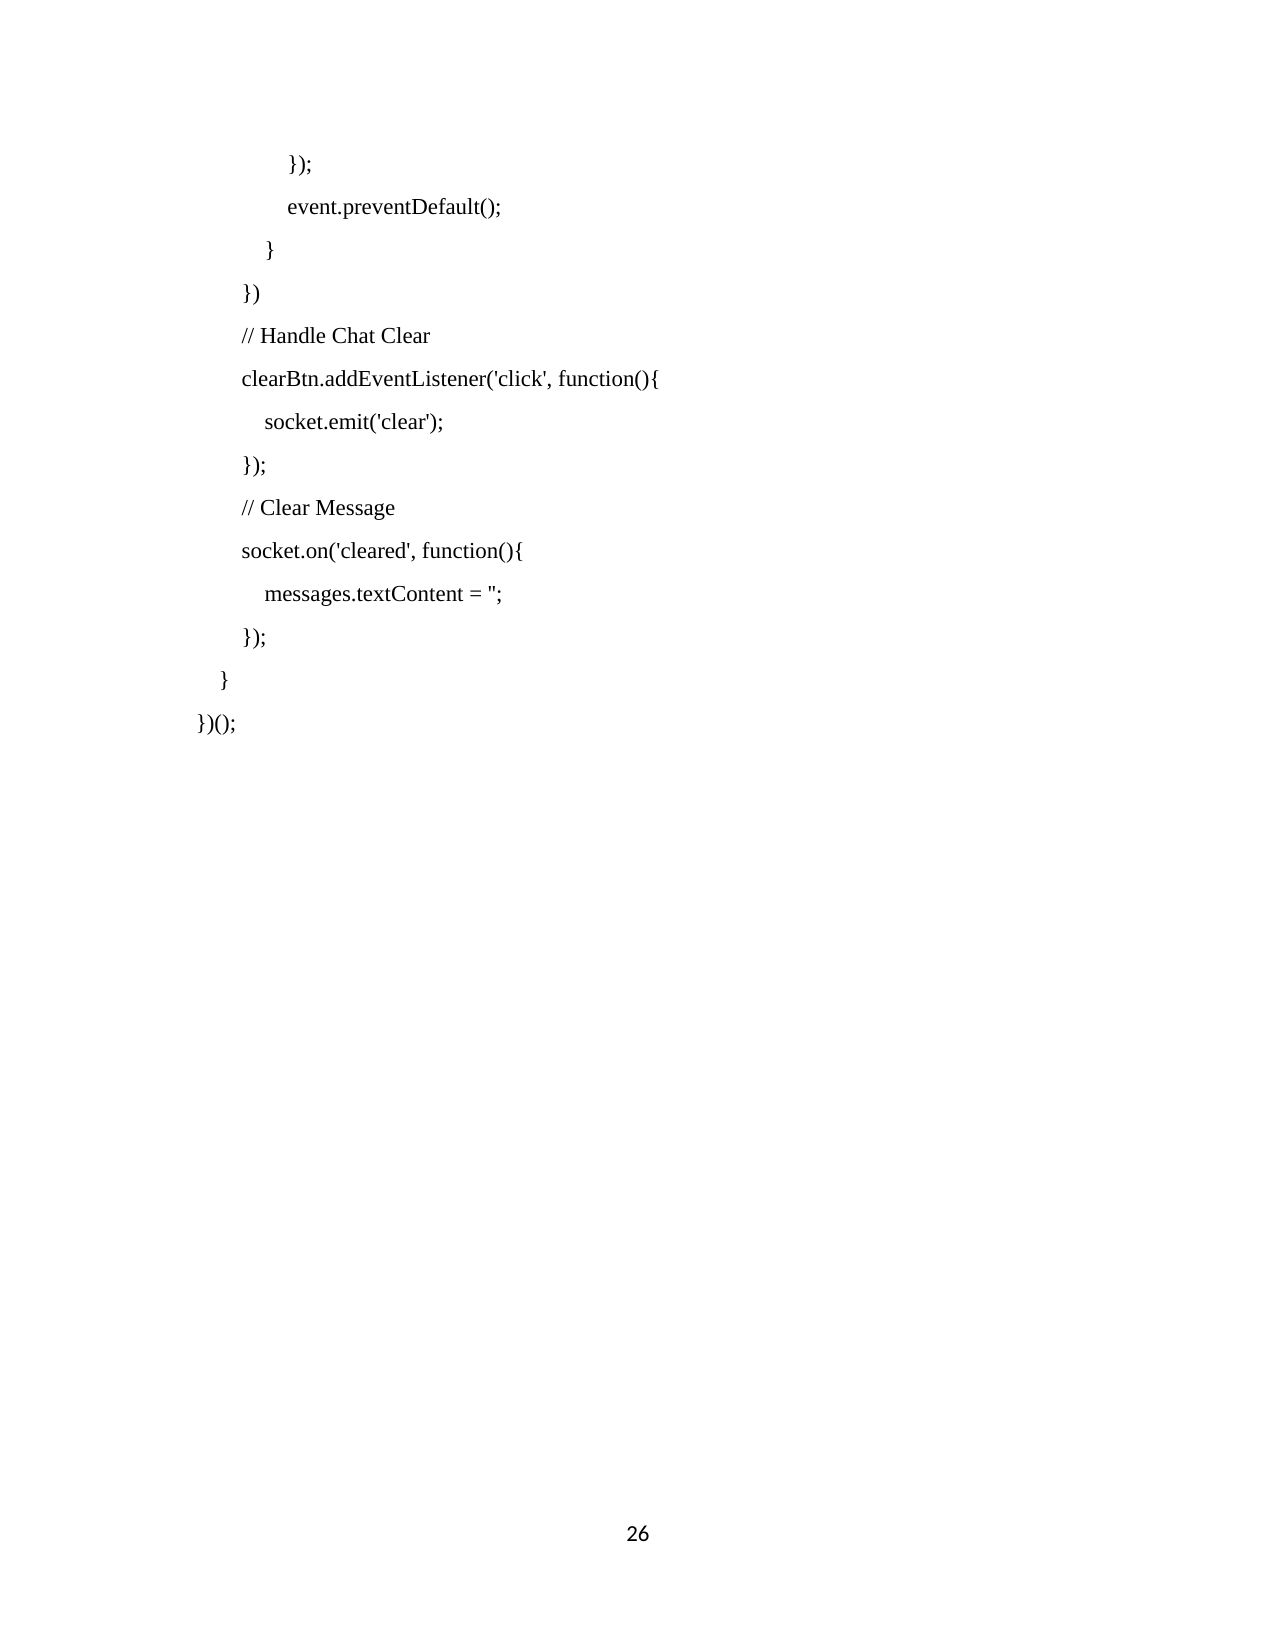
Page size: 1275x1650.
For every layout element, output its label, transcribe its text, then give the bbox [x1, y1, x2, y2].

text } [150, 666, 1125, 693]
text })(); [150, 709, 1125, 736]
text }); [150, 150, 1125, 176]
text } [150, 236, 1125, 262]
text socket.emit('clear'); [150, 408, 1125, 434]
text }); [150, 623, 1125, 649]
text event.preventDefault(); [150, 193, 1125, 219]
text clearBtn.addEventListener('click', function(){ [150, 365, 1125, 391]
text // Handle Chat Clear [150, 322, 1125, 348]
text // Clear Message [150, 494, 1125, 521]
text }); [150, 451, 1125, 477]
text }) [150, 279, 1125, 305]
text socket.on('cleared', function(){ [150, 537, 1125, 563]
text messages.textContent = ''; [150, 580, 1125, 607]
